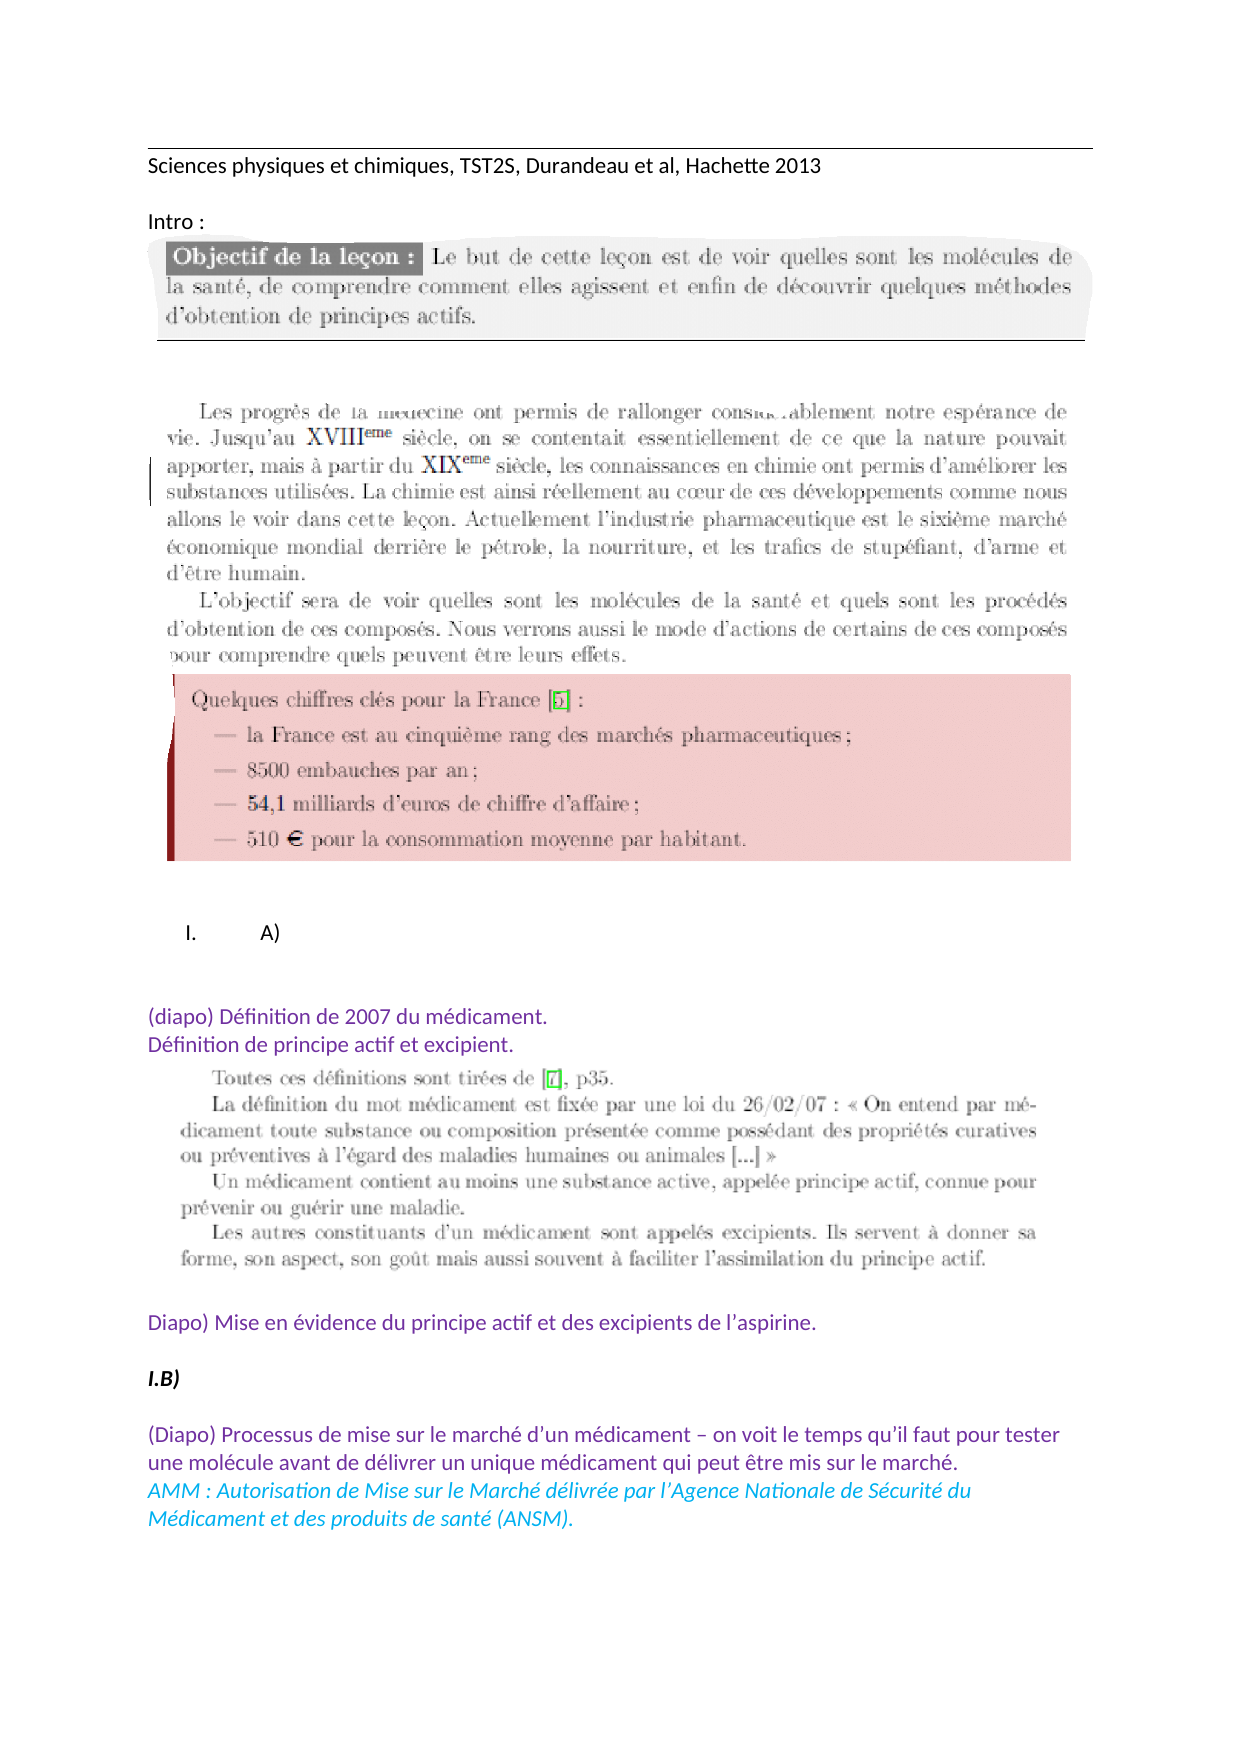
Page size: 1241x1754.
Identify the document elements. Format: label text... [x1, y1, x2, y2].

text (Diapo) Processus de mise sur le marché d’un médicament – on voit le temps qu’il faut pour tester une molécule avant de délivrer un unique médicament qui peut être mis sur le marché. [148, 1420, 1093, 1476]
text Intro : [148, 207, 1093, 234]
text Définition de principe actif et excipient. [148, 1030, 1093, 1058]
picture [147, 234, 1093, 360]
text AMM : Autorisation de Mise sur le Marché délivrée par l’Agence Nationale de Sécurité du Médicament et des produits de santé (ANSM). [148, 1476, 1093, 1532]
text I.B) [148, 1364, 1093, 1392]
picture [147, 387, 1093, 891]
text Diapo) Mise en évidence du principe actif et des excipients de l’aspirine. [148, 1308, 1093, 1336]
text Sciences physiques et chimiques, TST2S, Durandeau et al, Hachette 2013 [148, 149, 1093, 179]
list A) [185, 918, 1093, 946]
text (diapo) Définition de 2007 du médicament. [148, 1002, 1093, 1030]
picture [147, 1058, 1093, 1281]
